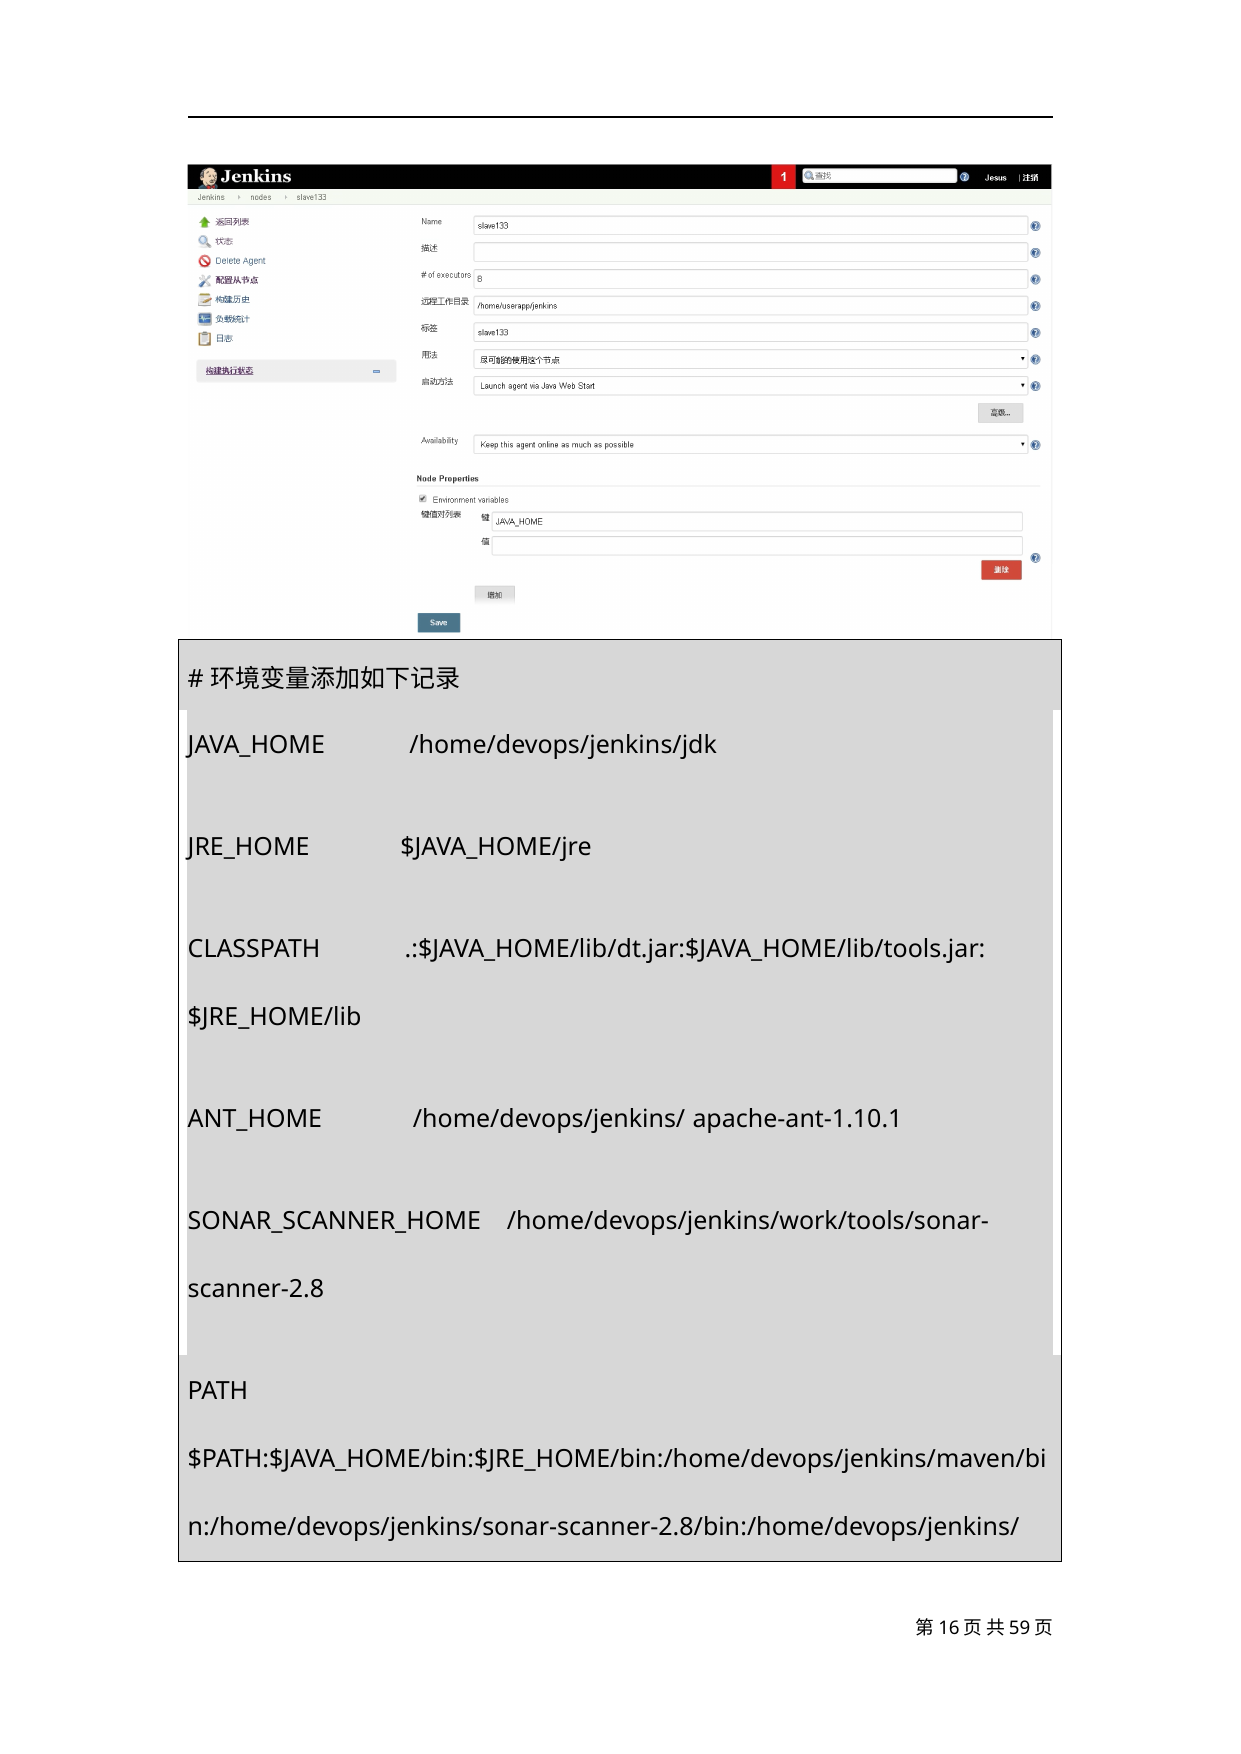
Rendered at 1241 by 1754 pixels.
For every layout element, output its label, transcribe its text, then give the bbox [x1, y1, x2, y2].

picture [187, 164, 1053, 639]
text # 环境变量添加如下记录 [179, 640, 1061, 710]
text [179, 1352, 1061, 1561]
text JRE_HOME $JAVA_HOME/jre [187, 812, 1053, 880]
text ANT_HOME /home/devops/jenkins/ apache-ant-1.10.1 [187, 1084, 1053, 1152]
text CLASSPATH .:$JAVA_HOME/lib/dt.jar:$JAVA_HOME/lib/tools.jar:$JRE_HOME/lib [187, 914, 1053, 1050]
text JAVA_HOME /home/devops/jenkins/jdk [187, 710, 1053, 778]
text SONAR_SCANNER_HOME /home/devops/jenkins/work/tools/sonar-scanner-2.8 [187, 1186, 1053, 1322]
